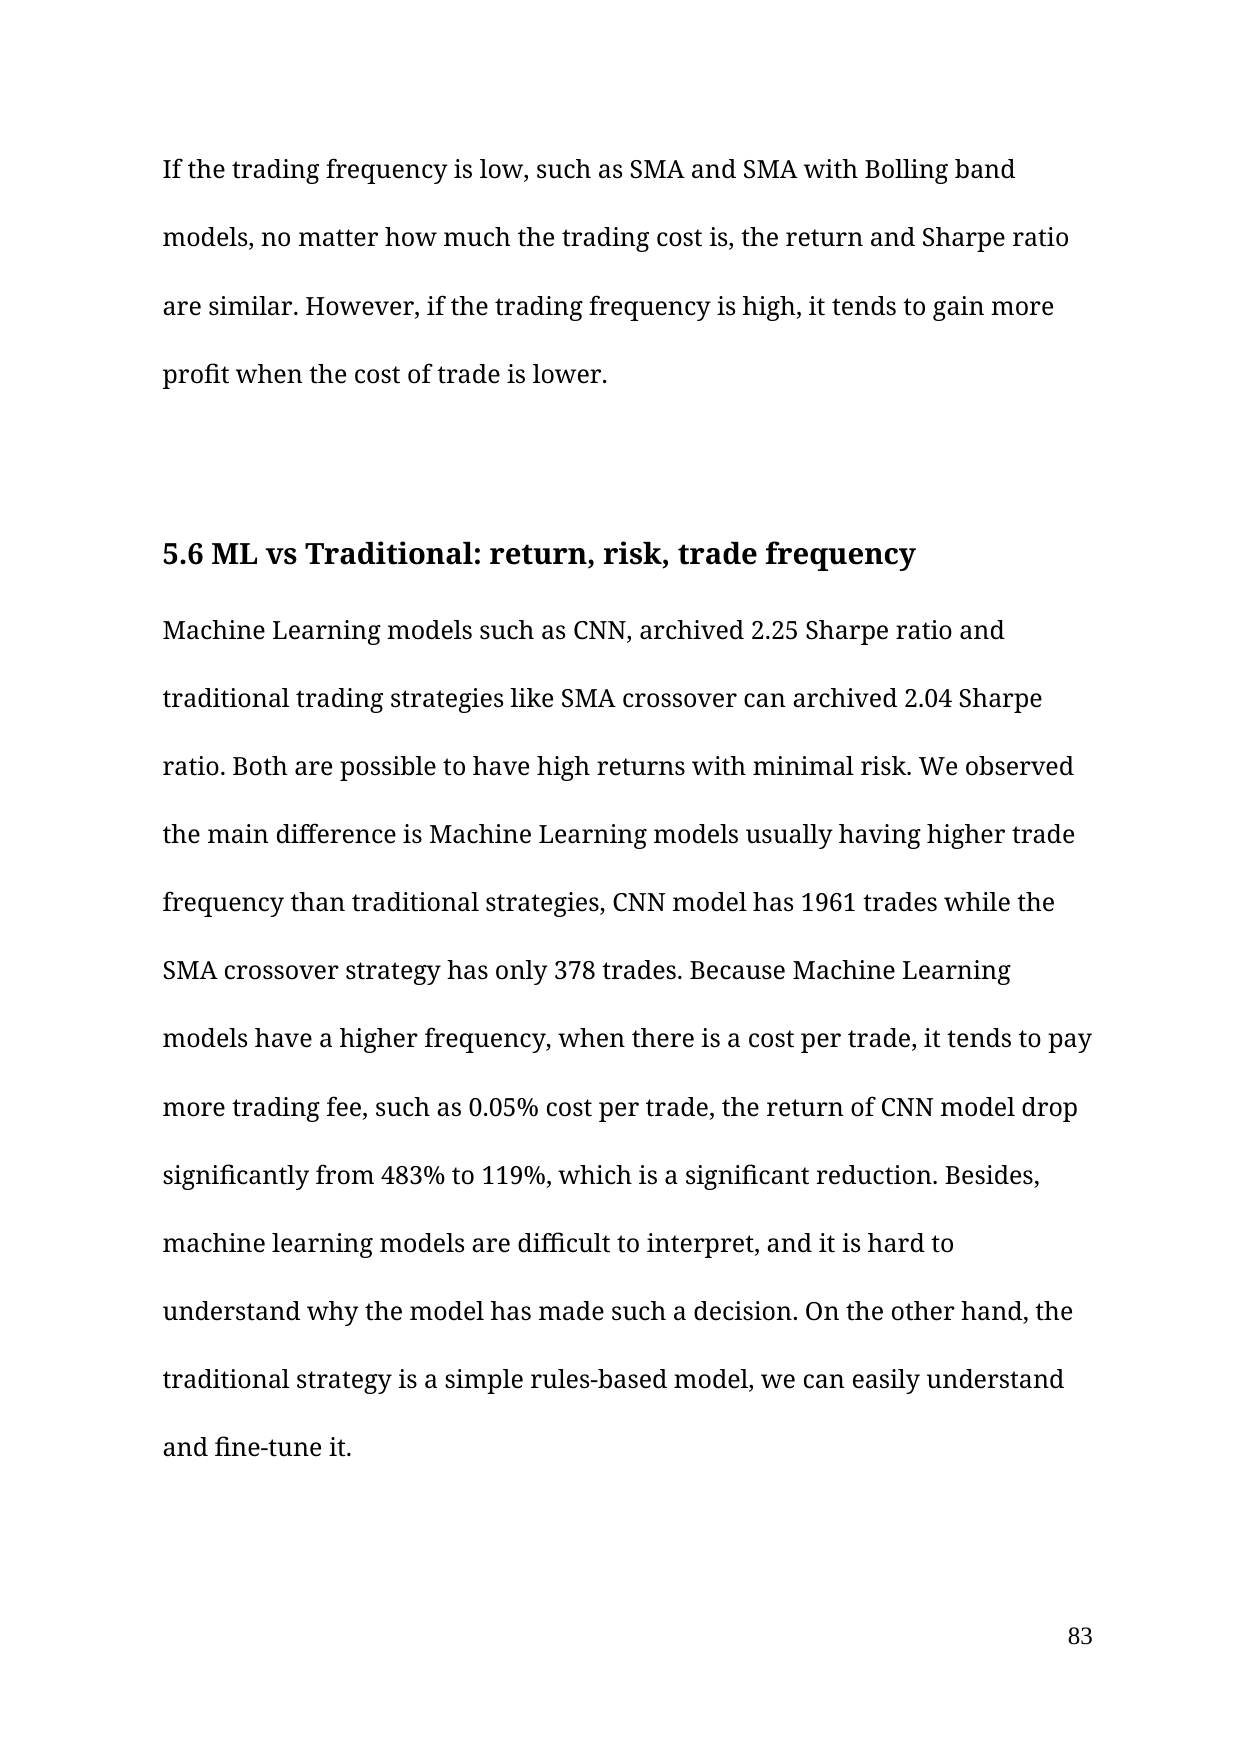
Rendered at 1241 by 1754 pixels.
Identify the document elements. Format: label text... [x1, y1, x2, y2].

subtitle 5.6 ML vs Traditional: return, risk, trade frequency [162, 533, 1092, 573]
text Machine Learning models such as CNN, archived 2.25 Sharpe ratio and traditional trading strategies like SMA crossover can archived 2.04 Sharpe ratio. Both are possible to have high returns with minimal risk. We observed the main difference is Machine Learning models usually having higher trade frequency than traditional strategies, CNN model has 1961 trades while the SMA crossover strategy has only 378 trades. Because Machine Learning models have a higher frequency, when there is a cost per trade, it tends to pay more trading fee, such as 0.05% cost per trade, the return of CNN model drop significantly from 483% to 119%, which is a significant reduction. Besides, machine learning models are difficult to interpret, and it is hard to understand why the model has made such a decision. On the other hand, the traditional strategy is a simple rules-based model, we can easily understand and fine-tune it. [162, 612, 1092, 1464]
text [162, 152, 1092, 390]
